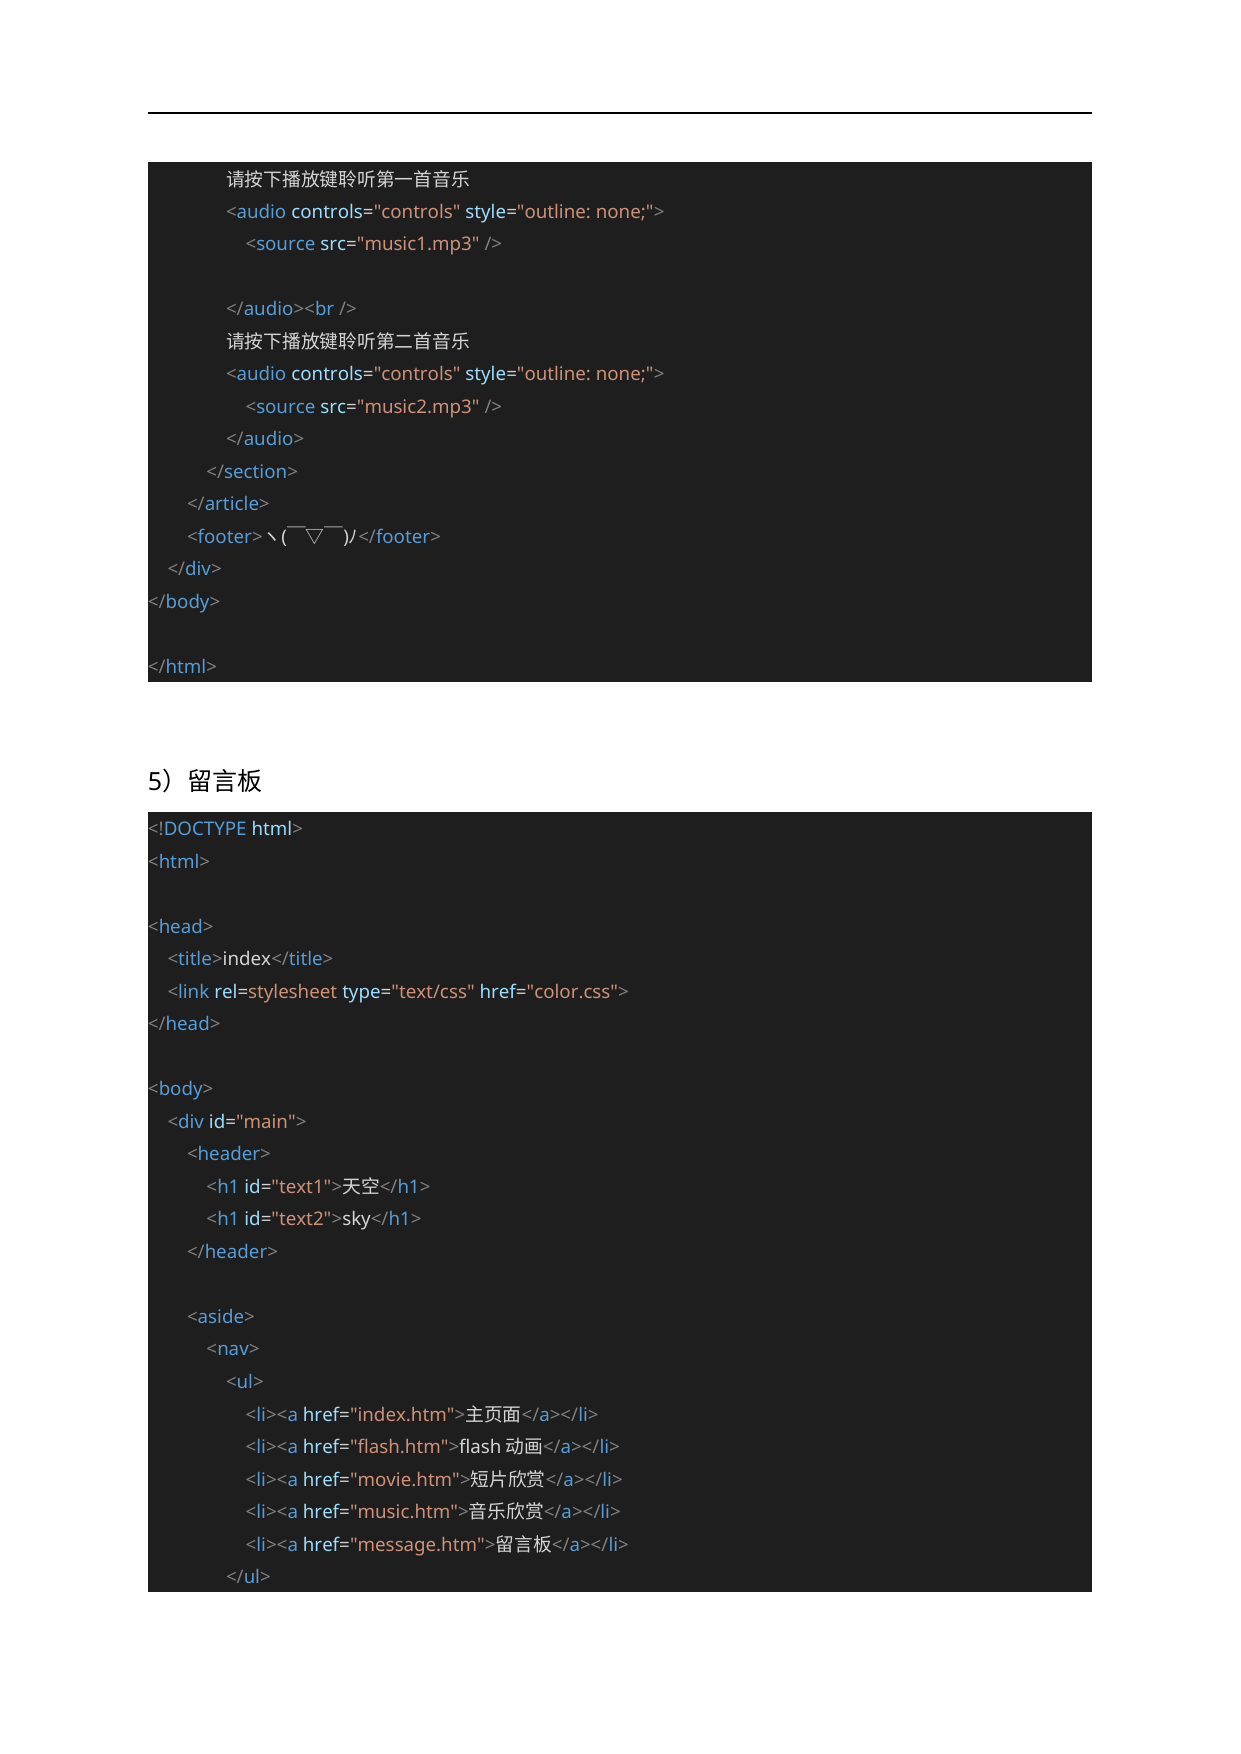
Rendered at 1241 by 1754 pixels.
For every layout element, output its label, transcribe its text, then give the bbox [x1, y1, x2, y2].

text <li><a href="music.htm">音乐欣赏</a></li> [148, 1494, 1092, 1527]
text <!DOCTYPE html> [148, 812, 1092, 844]
text <html> [148, 844, 1092, 877]
text <audio controls="controls" style="outline: none;"> [148, 194, 1092, 227]
text <header> [148, 1137, 1092, 1169]
text 请按下播放键聆听第一首音乐 [148, 162, 1092, 194]
text <source src="music2.mp3" /> [148, 389, 1092, 422]
text </header> [148, 1234, 1092, 1267]
text </audio> [148, 422, 1092, 454]
text <audio controls="controls" style="outline: none;"> [148, 357, 1092, 389]
text </article> [148, 487, 1092, 519]
text <source src="music1.mp3" /> [148, 227, 1092, 259]
text </section> [148, 454, 1092, 487]
text <title>index</title> [148, 942, 1092, 974]
text <nav> [148, 1332, 1092, 1364]
text <aside> [148, 1299, 1092, 1332]
text <h1 id="text2">sky</h1> [148, 1202, 1092, 1234]
text <li><a href="flash.htm">flash动画</a></li> [148, 1429, 1092, 1462]
text 请按下播放键聆听第二首音乐 [148, 324, 1092, 357]
text </body> [148, 584, 1092, 617]
text 5）留言板 [148, 747, 1092, 812]
text <div id="main"> [148, 1104, 1092, 1137]
text <li><a href="message.htm">留言板</a></li> [148, 1527, 1092, 1559]
text <link rel=stylesheet type="text/css" href="color.css"> [148, 974, 1092, 1007]
text <ul> [148, 1364, 1092, 1397]
text </audio><br /> [148, 292, 1092, 324]
text <li><a href="index.htm">主页面</a></li> [148, 1397, 1092, 1429]
text </html> [148, 649, 1092, 682]
text <footer>ヽ(￣▽￣)ﾉ</footer> [148, 519, 1092, 552]
text <head> [148, 909, 1092, 942]
text <h1 id="text1">天空</h1> [148, 1169, 1092, 1202]
text <body> [148, 1072, 1092, 1104]
text <li><a href="movie.htm">短片欣赏</a></li> [148, 1462, 1092, 1494]
text </head> [148, 1007, 1092, 1039]
text </div> [148, 552, 1092, 584]
text </ul> [148, 1559, 1092, 1592]
